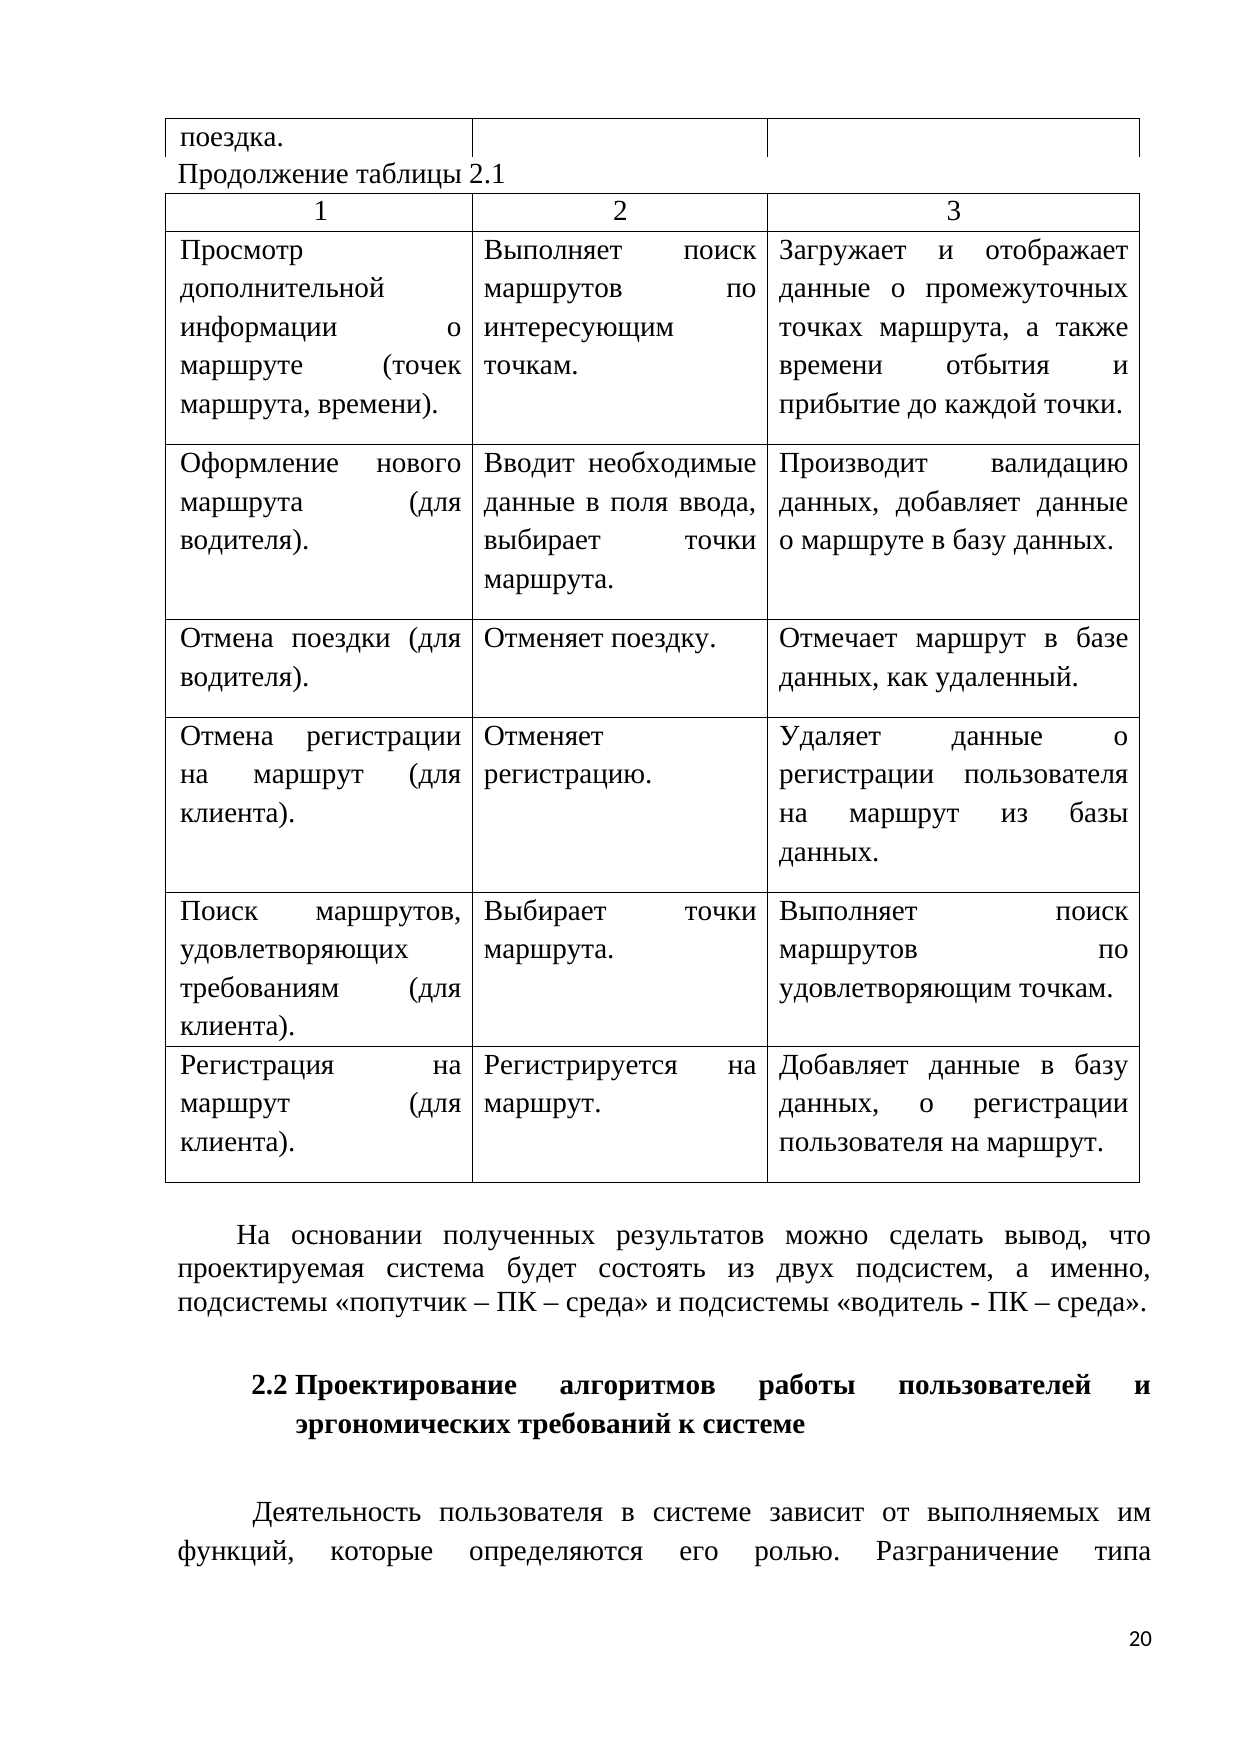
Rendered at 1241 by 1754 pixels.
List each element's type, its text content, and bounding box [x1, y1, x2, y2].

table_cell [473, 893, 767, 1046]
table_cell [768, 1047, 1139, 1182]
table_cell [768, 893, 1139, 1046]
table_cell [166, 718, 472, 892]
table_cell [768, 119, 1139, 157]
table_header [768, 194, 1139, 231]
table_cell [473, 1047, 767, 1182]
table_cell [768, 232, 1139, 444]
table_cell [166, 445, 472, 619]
text На основании полученных результатов можно сделать вывод, что проектируемая система будет состоять из двух подсистем, а именно, подсистемы «попутчик – ПК – среда» и подсистемы «водитель - ПК – среда». [177, 1217, 1152, 1317]
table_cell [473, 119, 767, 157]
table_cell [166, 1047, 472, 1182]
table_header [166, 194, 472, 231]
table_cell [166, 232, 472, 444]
subtitle 2.2 Проектирование алгоритмов работы пользователей и эргономических требований к системе [251, 1367, 1152, 1439]
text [177, 1494, 1152, 1567]
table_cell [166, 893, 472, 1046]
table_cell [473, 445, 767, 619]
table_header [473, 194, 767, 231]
text Продолжение таблицы 2.1 [177, 157, 1152, 190]
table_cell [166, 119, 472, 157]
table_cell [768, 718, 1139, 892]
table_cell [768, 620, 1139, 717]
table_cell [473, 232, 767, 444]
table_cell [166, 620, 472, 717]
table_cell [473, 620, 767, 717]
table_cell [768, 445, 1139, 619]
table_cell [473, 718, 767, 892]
